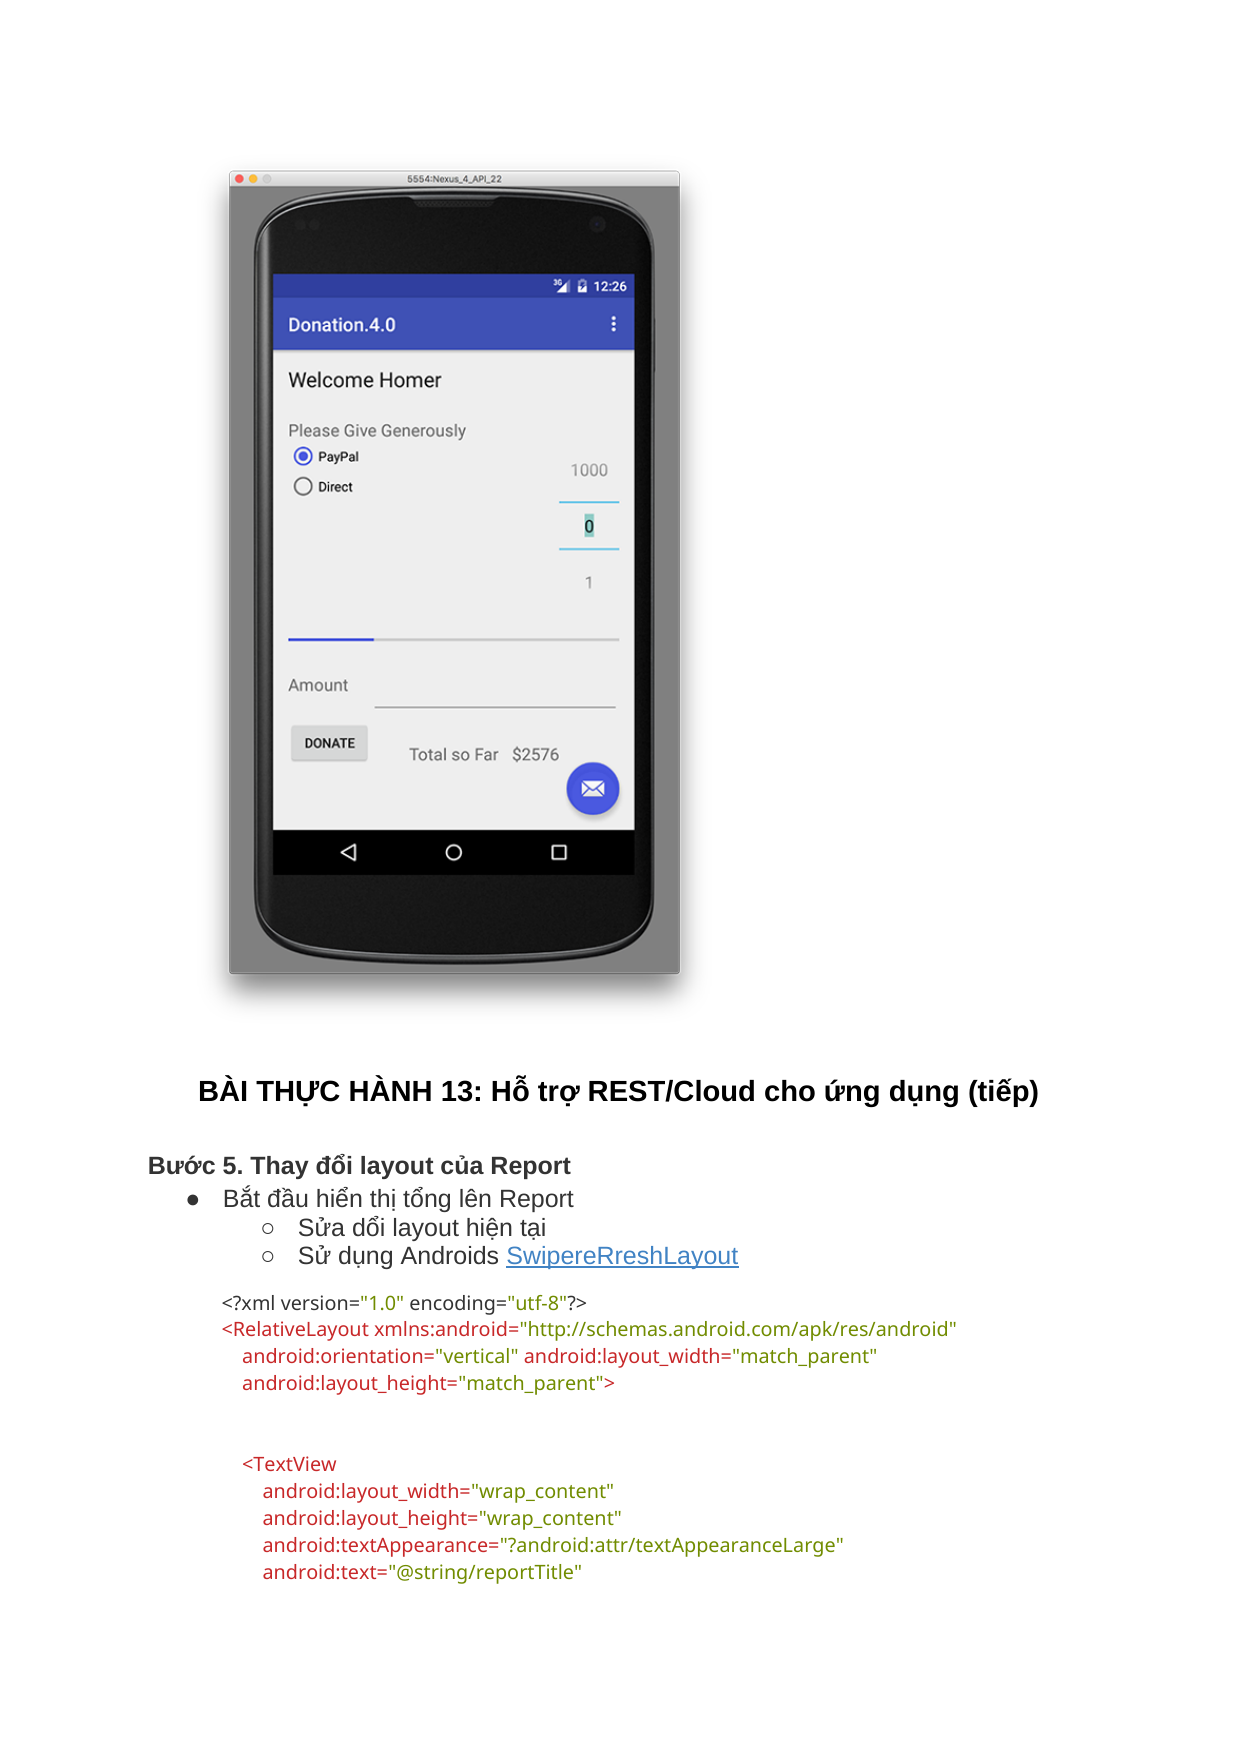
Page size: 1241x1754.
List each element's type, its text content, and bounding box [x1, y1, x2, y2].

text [221, 1289, 1090, 1586]
list Sửa dổi layout hiện tại [260, 1212, 1090, 1241]
subtitle BÀI THỰC HÀNH 13: Hỗ trợ REST/Cloud cho ứng dụng (tiếp) [148, 1074, 1090, 1108]
picture [191, 150, 718, 1029]
list Sử dụng Androids SwipereRreshLayout [260, 1241, 1090, 1270]
list Bắt đầu hiển thị tổng lên Report [185, 1184, 1090, 1212]
text Bước 5. Thay đổi layout của Report [148, 1151, 1090, 1179]
